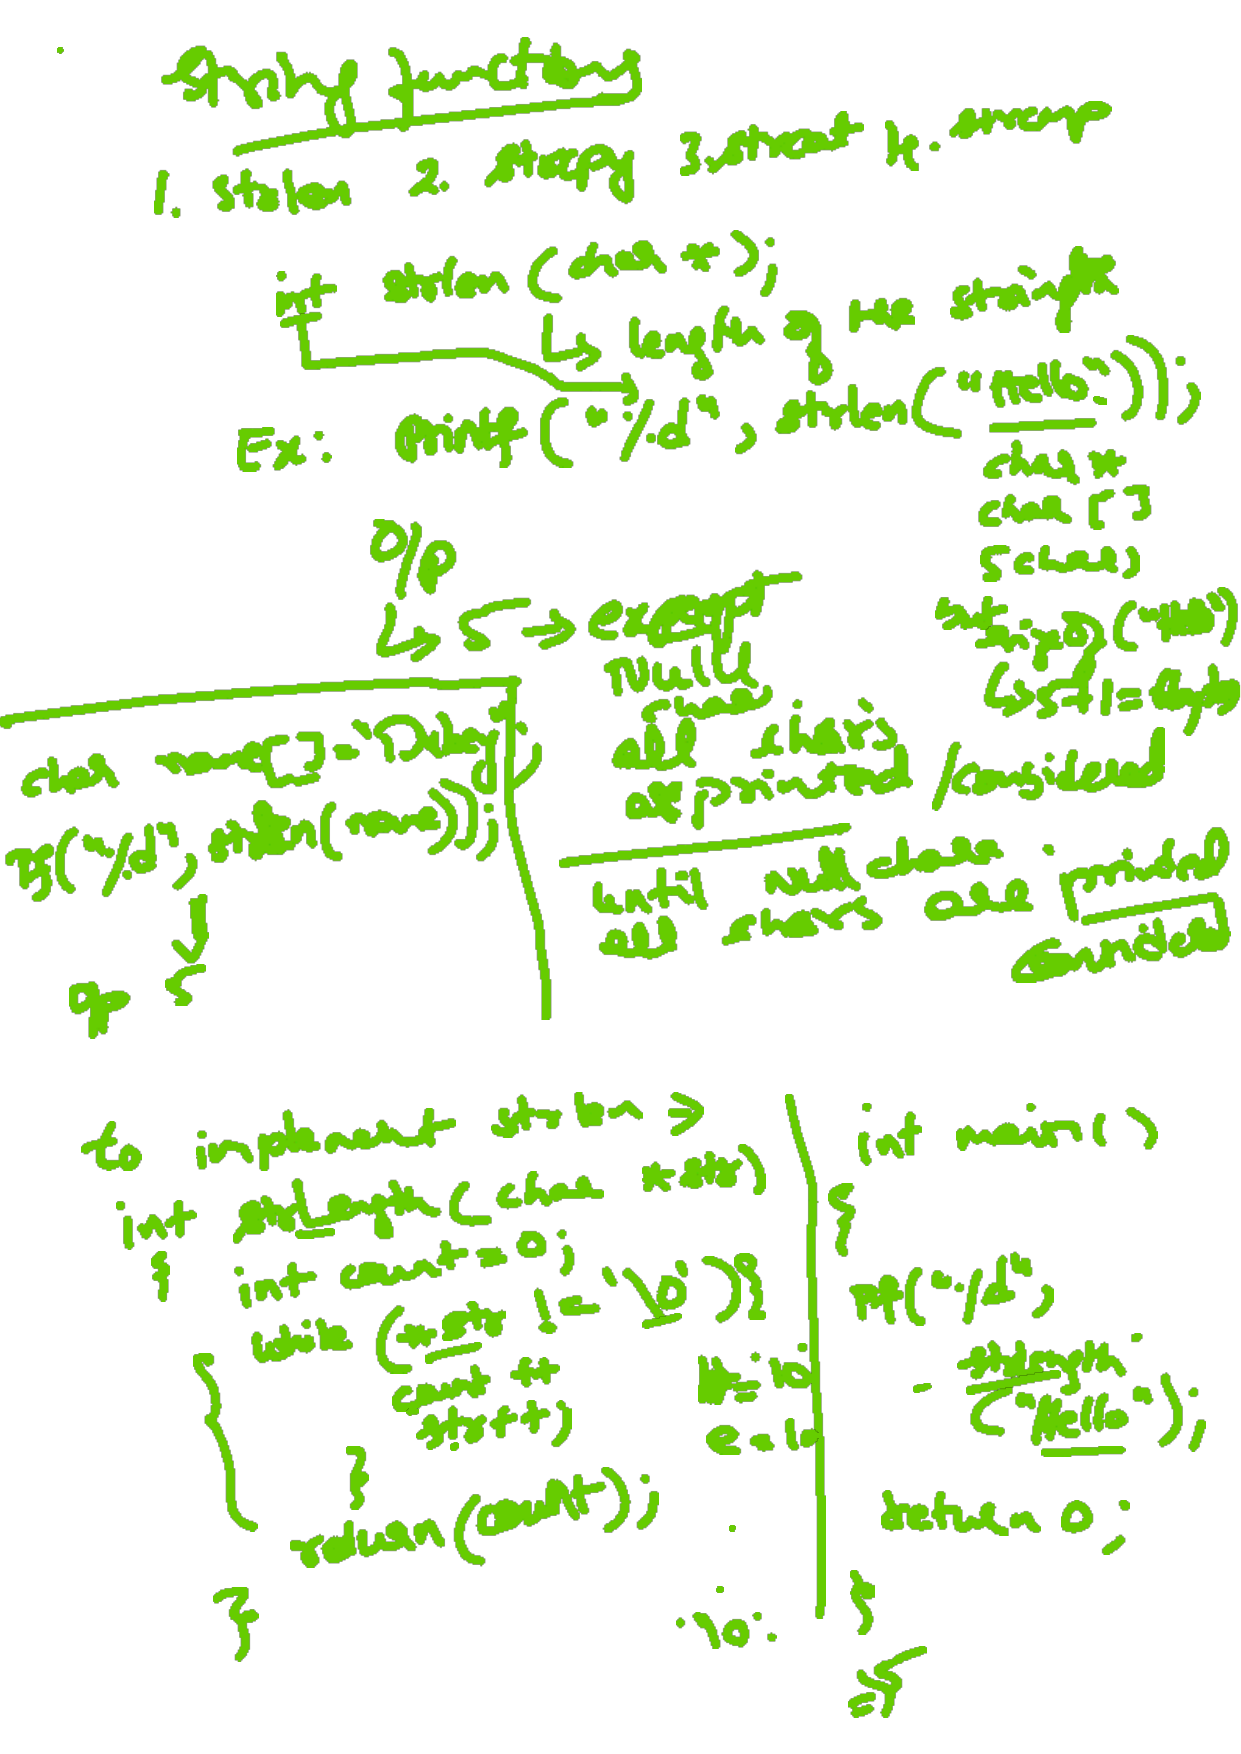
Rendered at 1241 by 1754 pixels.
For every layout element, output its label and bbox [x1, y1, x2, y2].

picture [491, 1092, 643, 1138]
picture [698, 1094, 826, 1619]
picture [848, 1646, 927, 1718]
picture [881, 1490, 1041, 1536]
picture [729, 1525, 736, 1532]
picture [913, 1383, 932, 1393]
picture [57, 47, 64, 54]
picture [716, 1586, 724, 1593]
picture [850, 1570, 875, 1635]
picture [980, 545, 1140, 582]
picture [668, 1092, 704, 1136]
picture [950, 246, 1119, 333]
picture [1061, 1500, 1130, 1555]
picture [828, 1183, 1054, 1326]
picture [290, 1446, 659, 1568]
picture [642, 1144, 766, 1195]
picture [151, 1251, 170, 1302]
picture [858, 1103, 922, 1166]
picture [81, 1121, 142, 1171]
picture [116, 1200, 197, 1250]
picture [680, 111, 864, 176]
picture [957, 1333, 1206, 1457]
picture [885, 101, 1112, 171]
picture [932, 587, 1241, 811]
picture [956, 1103, 1158, 1151]
picture [676, 1612, 777, 1649]
picture [193, 1108, 766, 1532]
picture [0, 230, 1231, 1039]
picture [213, 1587, 259, 1662]
picture [154, 37, 642, 218]
